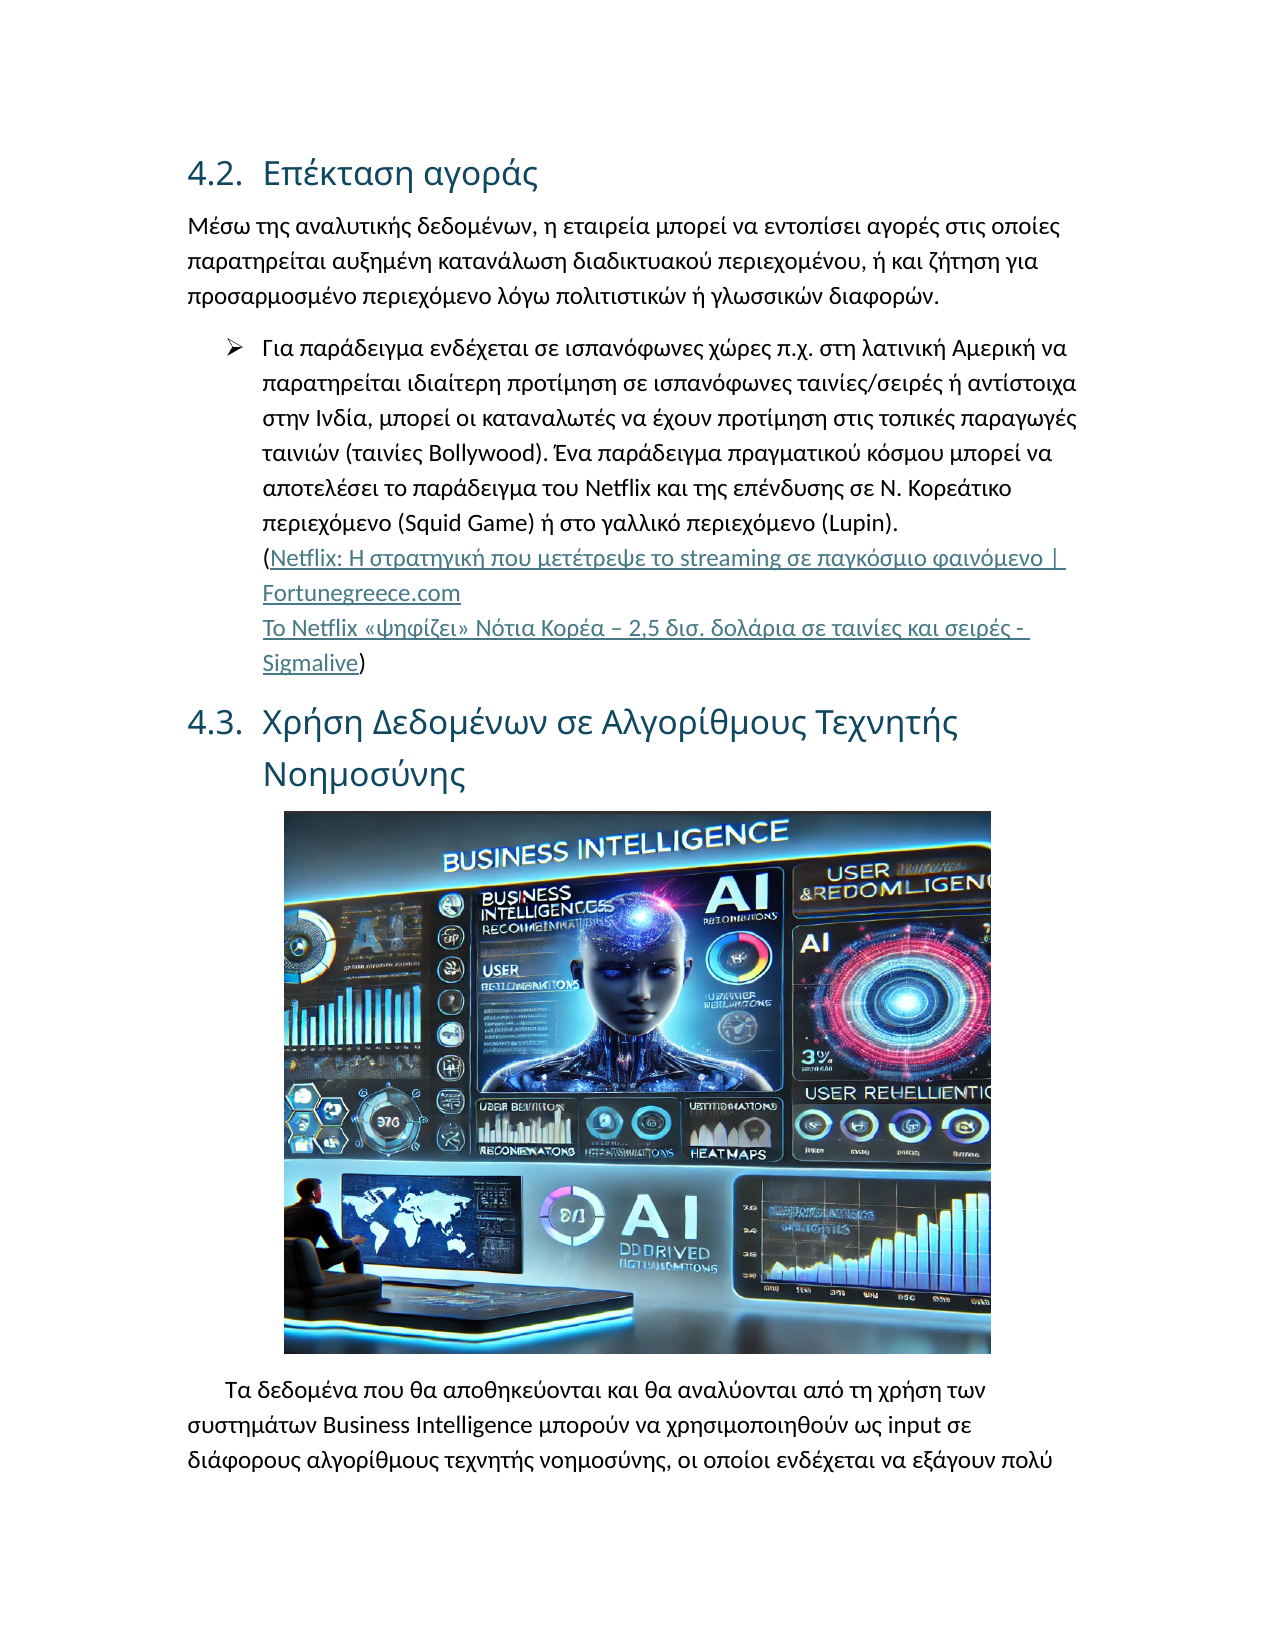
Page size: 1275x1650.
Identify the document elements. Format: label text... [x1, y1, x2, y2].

list Για παράδειγμα ενδέχεται σε ισπανόφωνες χώρες π.χ. στη λατινική Αμερική να παρατηρείται ιδιαίτερη προτίμηση σε ισπανόφωνες ταινίες/σειρές ή αντίστοιχα στην Ινδία, μπορεί οι καταναλωτές να έχουν προτίμηση στις τοπικές παραγωγές ταινιών (ταινίες Bollywood). Ένα παράδειγμα πραγματικού κόσμου μπορεί να αποτελέσει το παράδειγμα του Netflix και της επένδυσης σε Ν. Κορεάτικο περιεχόμενο (Squid Game) ή στο γαλλικό περιεχόμενο (Lupin). [225, 332, 1087, 538]
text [187, 1375, 1087, 1475]
subtitle Χρήση Δεδομένων σε Αλγορίθμους Τεχνητής Νοημοσύνης [187, 699, 1087, 796]
picture [284, 811, 991, 1354]
list (Netflix: Η στρατηγική που μετέτρεψε το streaming σε παγκόσμιο φαινόμενο | Fortunegreece.com [262, 542, 1087, 608]
list Το Netflix «ψηφίζει» Νότια Κορέα – 2,5 δισ. δολάρια σε ταινίες και σειρές - Sigmalive) [262, 612, 1087, 678]
text Μέσω της αναλυτικής δεδομένων, η εταιρεία μπορεί να εντοπίσει αγορές στις οποίες παρατηρείται αυξημένη κατανάλωση διαδικτυακού περιεχομένου, ή και ζήτηση για προσαρμοσμένο περιεχόμενο λόγω πολιτιστικών ή γλωσσικών διαφορών. [187, 211, 1087, 311]
subtitle Επέκταση αγοράς [187, 150, 1087, 195]
